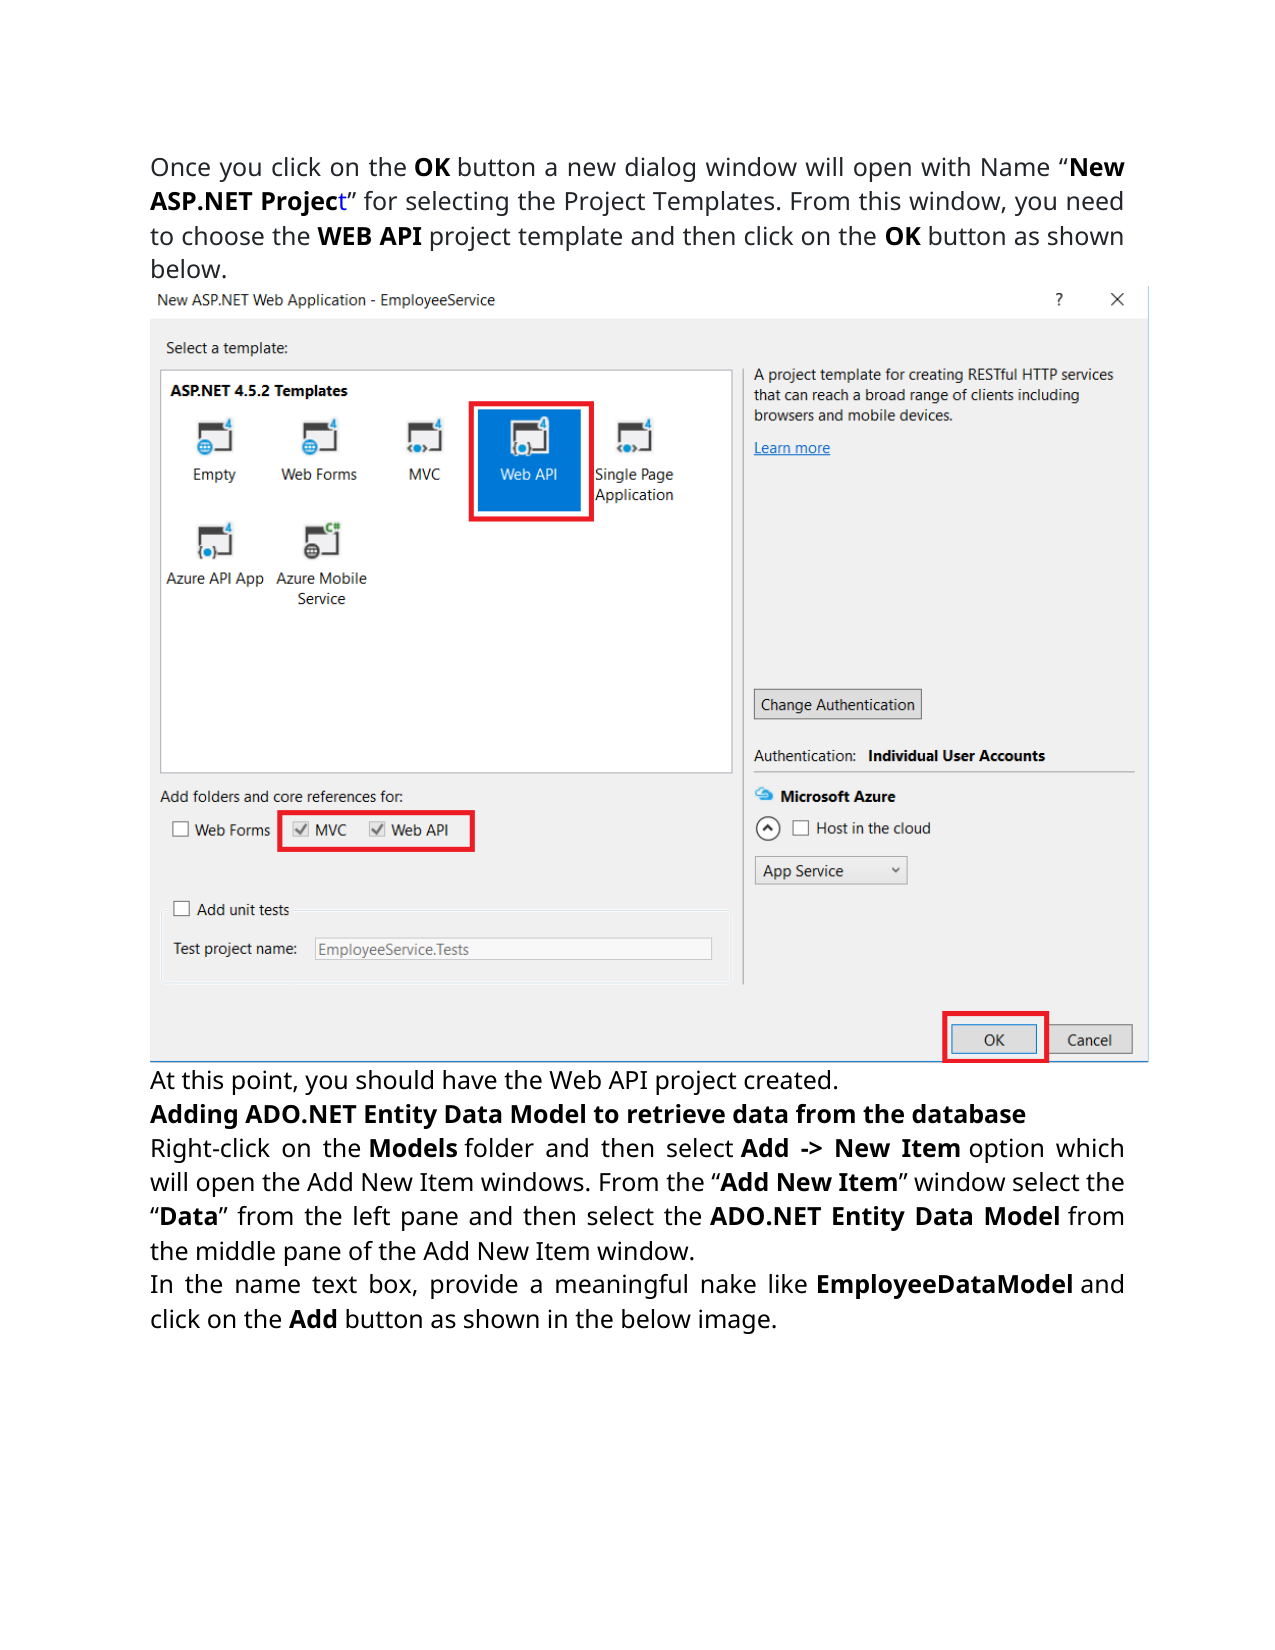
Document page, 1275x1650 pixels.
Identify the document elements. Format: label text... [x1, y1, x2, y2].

picture [150, 286, 1149, 1063]
text At this point, you should have the Web API project created. [150, 1063, 1125, 1097]
text In the name text box, provide a meaningful nake like EmployeeDataModel and click on the Add button as shown in the below image. [150, 1267, 1125, 1335]
text Once you click on the OK button a new dialog window will open with Name “New ASP.NET Project” for selecting the Project Templates. From this window, you need to choose the WEB API project template and then click on the OK button as shown below. [150, 150, 1125, 286]
text Right-click on the Models folder and then select Add -> New Item option which will open the Add New Item windows. From the “Add New Item” window select the “Data” from the left pane and then select the ADO.NET Entity Data Model from the middle pane of the Add New Item window. [150, 1131, 1125, 1267]
text Adding ADO.NET Entity Data Model to retrieve data from the database [150, 1097, 1125, 1131]
